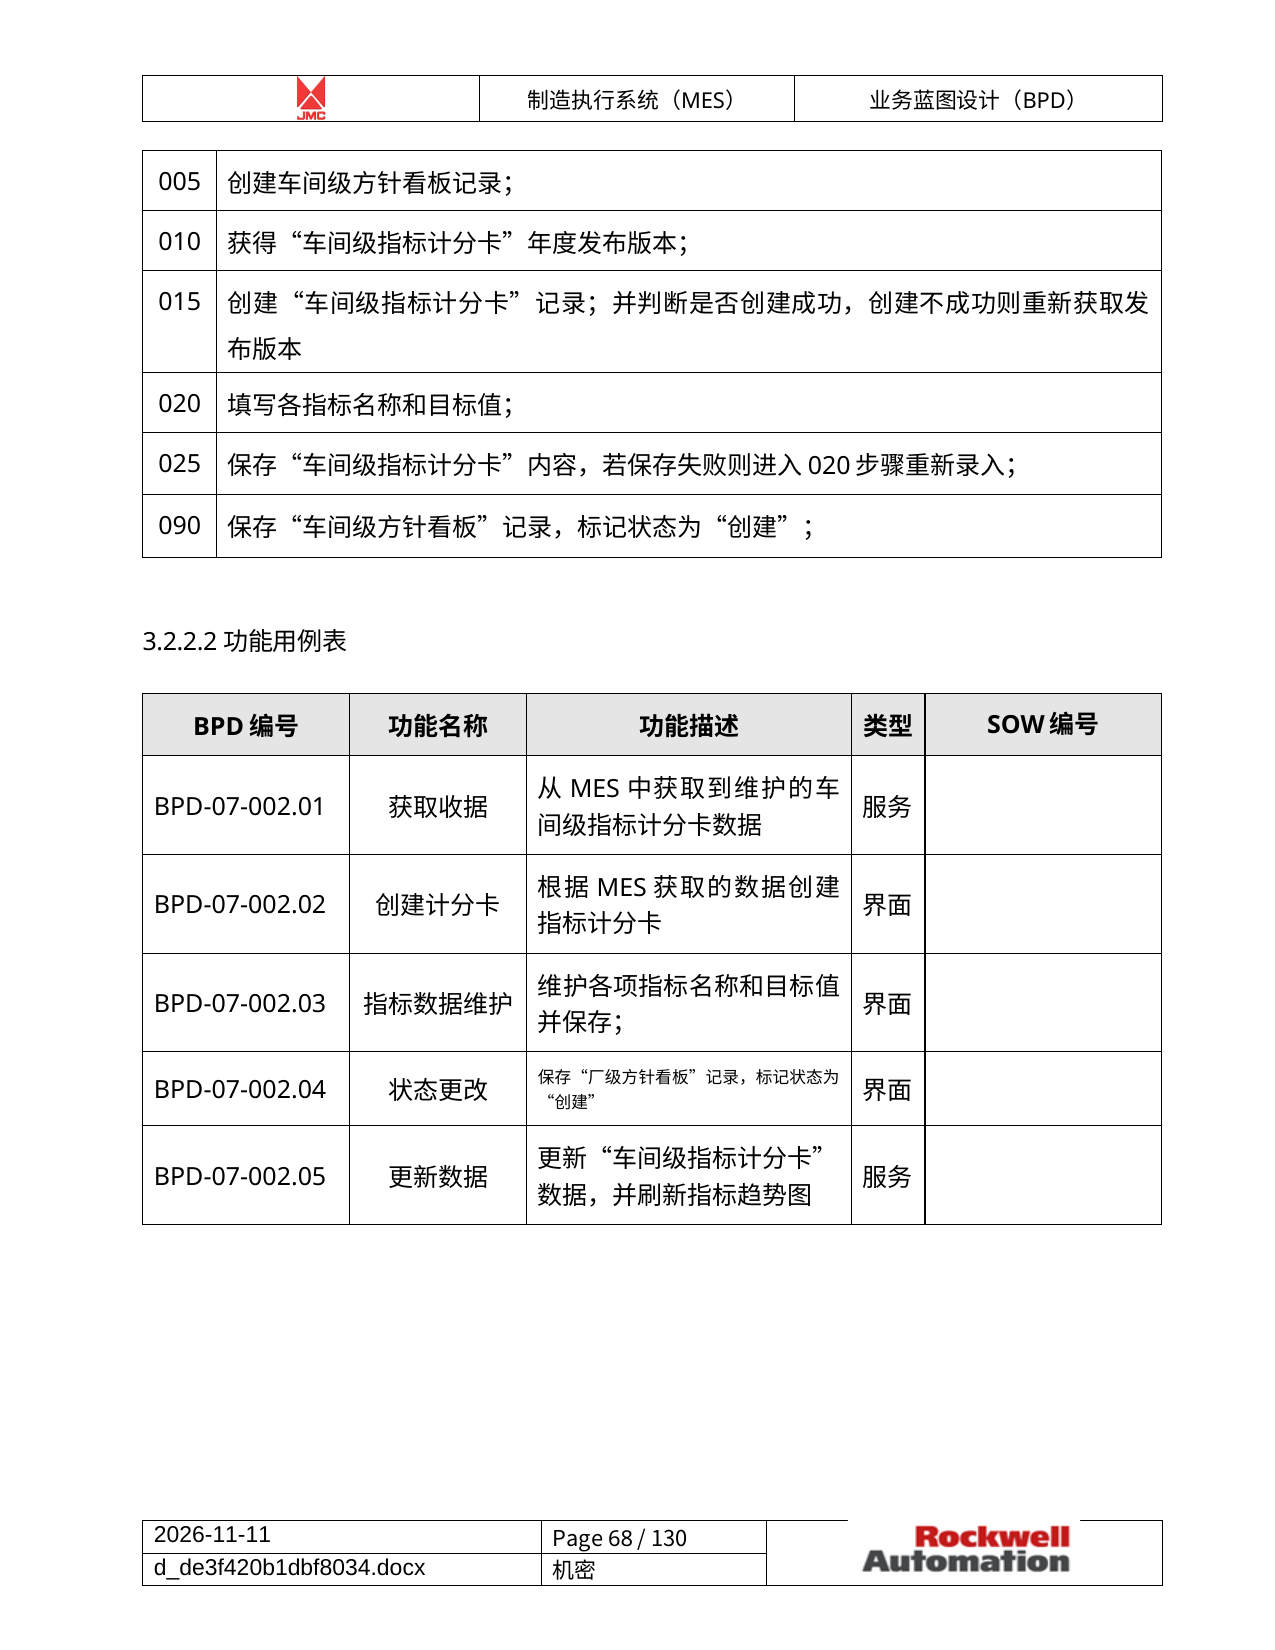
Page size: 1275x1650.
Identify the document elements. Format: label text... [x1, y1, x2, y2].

table_cell BPD-07-002.03 [143, 954, 349, 1051]
table_cell 界面 [852, 1052, 924, 1125]
table_cell 025 [143, 433, 216, 494]
table_cell BPD-07-002.01 [143, 756, 349, 854]
table_cell 填写各指标名称和目标值； [217, 373, 1161, 432]
table_header BPD编号 [143, 694, 349, 755]
table_header 005 [143, 151, 216, 210]
table_cell 服务 [852, 1126, 924, 1224]
table_cell 020 [143, 373, 216, 432]
table_header SOW编号 [926, 694, 1161, 755]
table_cell 获得“车间级指标计分卡”年度发布版本； [217, 211, 1161, 270]
table_cell 保存“厂级方针看板”记录，标记状态为“创建” [527, 1052, 851, 1125]
table_cell [926, 1126, 1161, 1224]
picture [296, 76, 326, 121]
table_cell BPD-07-002.04 [143, 1052, 349, 1125]
table_cell [926, 1052, 1161, 1125]
table_cell 创建“车间级指标计分卡”记录；并判断是否创建成功，创建不成功则重新获取发布版本 [217, 271, 1161, 372]
table_cell [926, 954, 1161, 1051]
table_cell 界面 [852, 855, 924, 952]
table_cell 界面 [852, 954, 924, 1051]
picture [847, 1520, 1080, 1577]
table_cell 维护各项指标名称和目标值并保存； [527, 954, 851, 1051]
table_cell 创建计分卡 [350, 855, 526, 952]
table_cell BPD-07-002.02 [143, 855, 349, 952]
table_header 功能描述 [527, 694, 851, 755]
table_cell 更新数据 [350, 1126, 526, 1224]
table_header 类型 [852, 694, 924, 755]
table_cell 015 [143, 271, 216, 372]
table_cell 090 [143, 495, 216, 557]
table_cell [926, 855, 1161, 952]
table_cell 服务 [852, 756, 924, 854]
table_cell 010 [143, 211, 216, 270]
table_header 创建车间级方针看板记录； [217, 151, 1161, 210]
table_cell BPD-07-002.05 [143, 1126, 349, 1224]
subtitle 功能用例表 [142, 623, 1162, 658]
table_cell 根据MES获取的数据创建指标计分卡 [527, 855, 851, 952]
table_cell 获取收据 [350, 756, 526, 854]
table_cell 保存“车间级方针看板”记录，标记状态为“创建”； [217, 495, 1161, 557]
table_cell 状态更改 [350, 1052, 526, 1125]
table_cell 保存“车间级指标计分卡”内容，若保存失败则进入020步骤重新录入； [217, 433, 1161, 494]
table_cell [926, 756, 1161, 854]
table_header 功能名称 [350, 694, 526, 755]
table_cell 更新“车间级指标计分卡”数据，并刷新指标趋势图 [527, 1126, 851, 1224]
table_cell 指标数据维护 [350, 954, 526, 1051]
table_cell 从MES中获取到维护的车间级指标计分卡数据 [527, 756, 851, 854]
